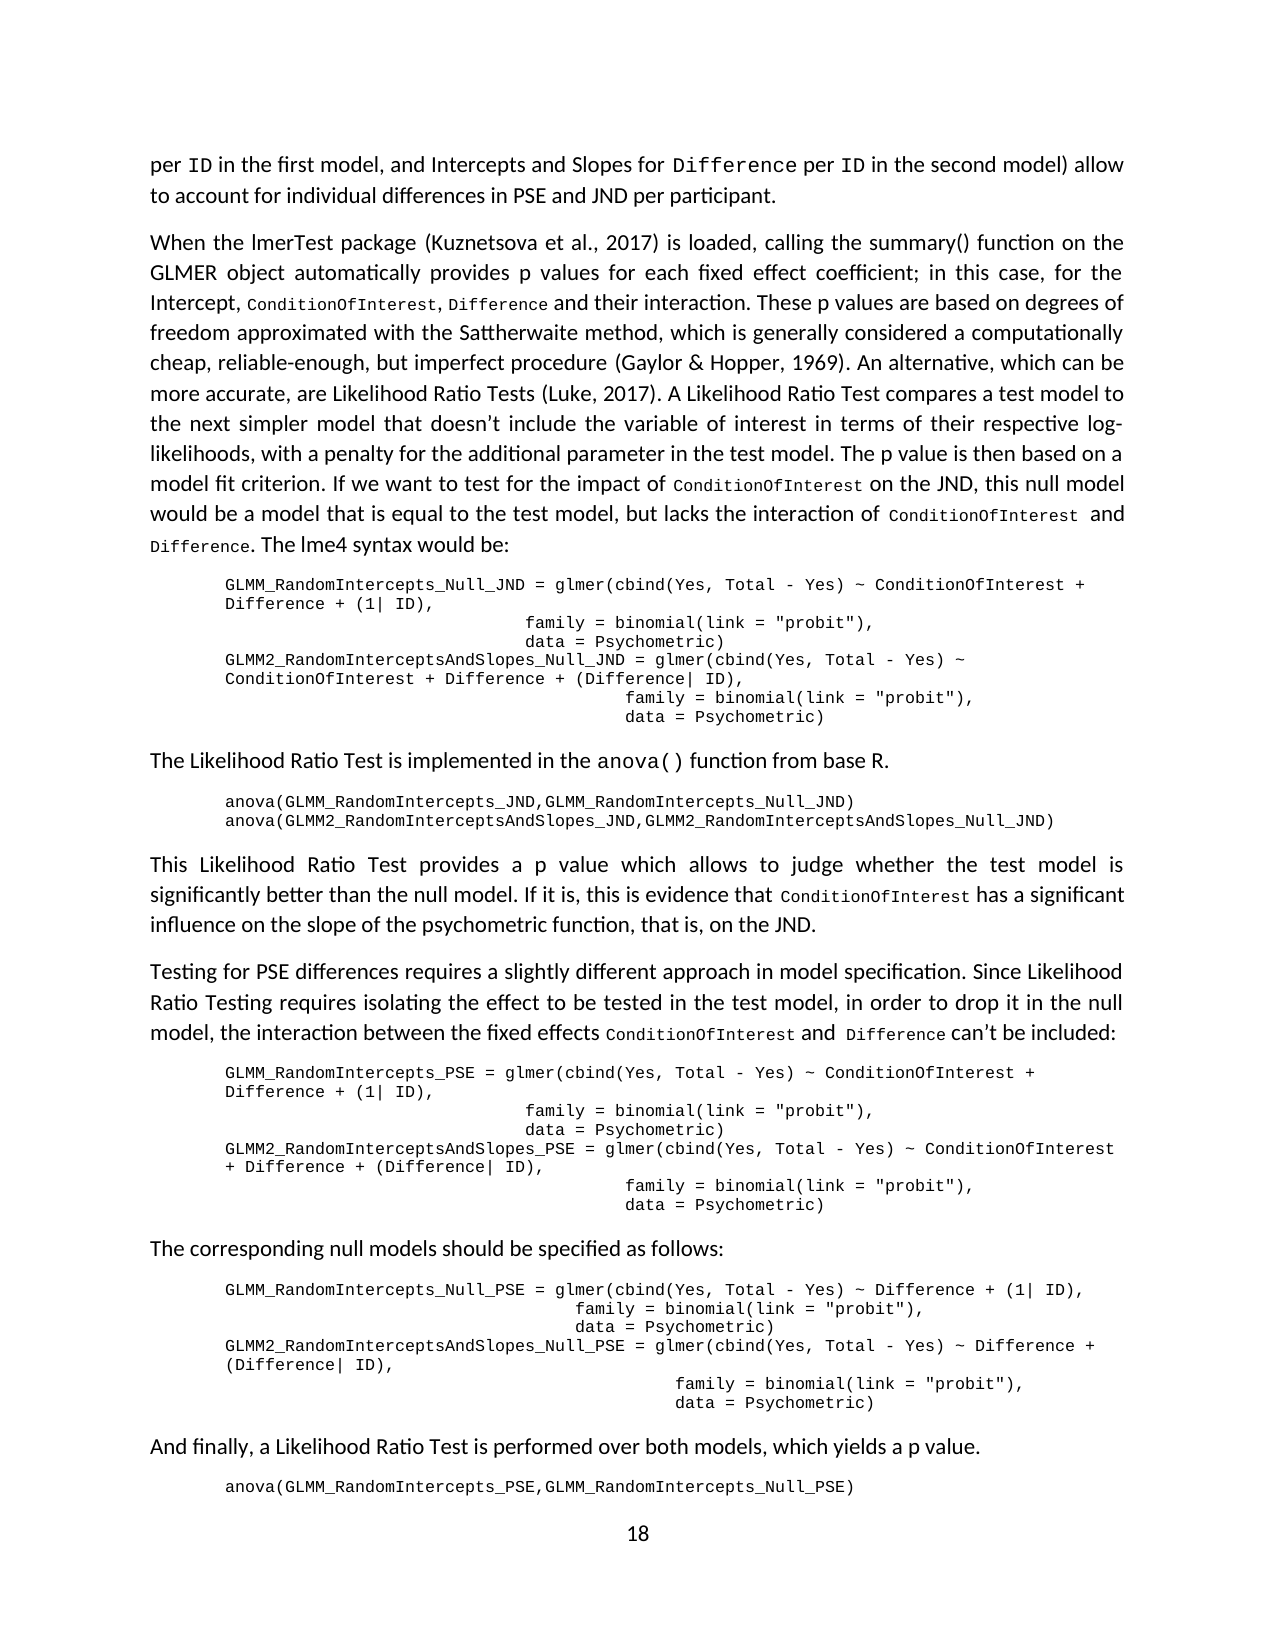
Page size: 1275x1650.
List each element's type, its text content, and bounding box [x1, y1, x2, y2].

text When the lmerTest package (Kuznetsova et al., 2017) is loaded, calling the summary() function on the GLMER object automatically provides p values for each fixed effect coefficient; in this case, for the Intercept, ConditionOfInterest, Difference and their interaction. These p values are based on degrees of freedom approximated with the Sattherwaite method, which is generally considered a computationally cheap, reliable-enough, but imperfect procedure (Gaylor & Hopper, 1969). An alternative, which can be more accurate, are Likelihood Ratio Tests (Luke, 2017). A Likelihood Ratio Test compares a test model to the next simpler model that doesn’t include the variable of interest in terms of their respective log-likelihoods, with a penalty for the additional parameter in the test model. The p value is then based on a model fit criterion. If we want to test for the impact of ConditionOfInterest on the JND, this null model would be a model that is equal to the test model, but lacks the interaction of ConditionOfInterest and Difference. The lme4 syntax would be: [150, 228, 1125, 558]
text The Likelihood Ratio Test is implemented in the anova() function from base R. [150, 746, 1125, 775]
text The corresponding null models should be specified as follows: [150, 1234, 1125, 1262]
text This Likelihood Ratio Test provides a p value which allows to judge whether the test model is significantly better than the null model. If it is, this is evidence that ConditionOfInterest has a significant influence on the slope of the psychometric function, that is, on the JND. [150, 850, 1125, 939]
text family = binomial(link = "probit"), [225, 1376, 1125, 1394]
text data = Psychometric) [225, 633, 1125, 652]
text GLMM2_RandomInterceptsAndSlopes_Null_JND = glmer(cbind(Yes, Total - Yes) ~ ConditionOfInterest + Difference + (Difference| ID), [225, 652, 1125, 690]
text GLMM2_RandomInterceptsAndSlopes_Null_PSE = glmer(cbind(Yes, Total - Yes) ~ Difference + (Difference| ID), [225, 1338, 1125, 1376]
text Testing for PSE differences requires a slightly different approach in model specification. Since Likelihood Ratio Testing requires isolating the effect to be tested in the test model, in order to drop it in the null model, the interaction between the fixed effects ConditionOfInterest and Difference can’t be included: [150, 957, 1125, 1046]
text GLMM_RandomIntercepts_Null_PSE = glmer(cbind(Yes, Total - Yes) ~ Difference + (1| ID), [225, 1281, 1125, 1300]
text data = Psychometric) [225, 708, 1125, 727]
text GLMM_RandomIntercepts_Null_JND = glmer(cbind(Yes, Total - Yes) ~ ConditionOfInterest + Difference + (1| ID), [225, 577, 1125, 614]
text family = binomial(link = "probit"), [225, 614, 1125, 633]
text anova(GLMM2_RandomInterceptsAndSlopes_JND,GLMM2_RandomInterceptsAndSlopes_Null_JND) [225, 812, 1125, 831]
text GLMM2_RandomInterceptsAndSlopes_PSE = glmer(cbind(Yes, Total - Yes) ~ ConditionOfInterest + Difference + (Difference| ID), [225, 1140, 1125, 1178]
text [150, 150, 1125, 209]
text anova(GLMM_RandomIntercepts_PSE,GLMM_RandomIntercepts_Null_PSE) [225, 1479, 1125, 1498]
text family = binomial(link = "probit"), [225, 1178, 1125, 1197]
text family = binomial(link = "probit"), [225, 1102, 1125, 1121]
text anova(GLMM_RandomIntercepts_JND,GLMM_RandomIntercepts_Null_JND) [225, 794, 1125, 812]
text data = Psychometric) [225, 1197, 1125, 1216]
text GLMM_RandomIntercepts_PSE = glmer(cbind(Yes, Total - Yes) ~ ConditionOfInterest + Difference + (1| ID), [225, 1065, 1125, 1102]
text data = Psychometric) [225, 1319, 1125, 1338]
text family = binomial(link = "probit"), [225, 1300, 1125, 1319]
text data = Psychometric) [225, 1121, 1125, 1140]
text And finally, a Likelihood Ratio Test is performed over both models, which yields a p value. [150, 1432, 1125, 1460]
text family = binomial(link = "probit"), [225, 690, 1125, 708]
text data = Psychometric) [225, 1394, 1125, 1413]
